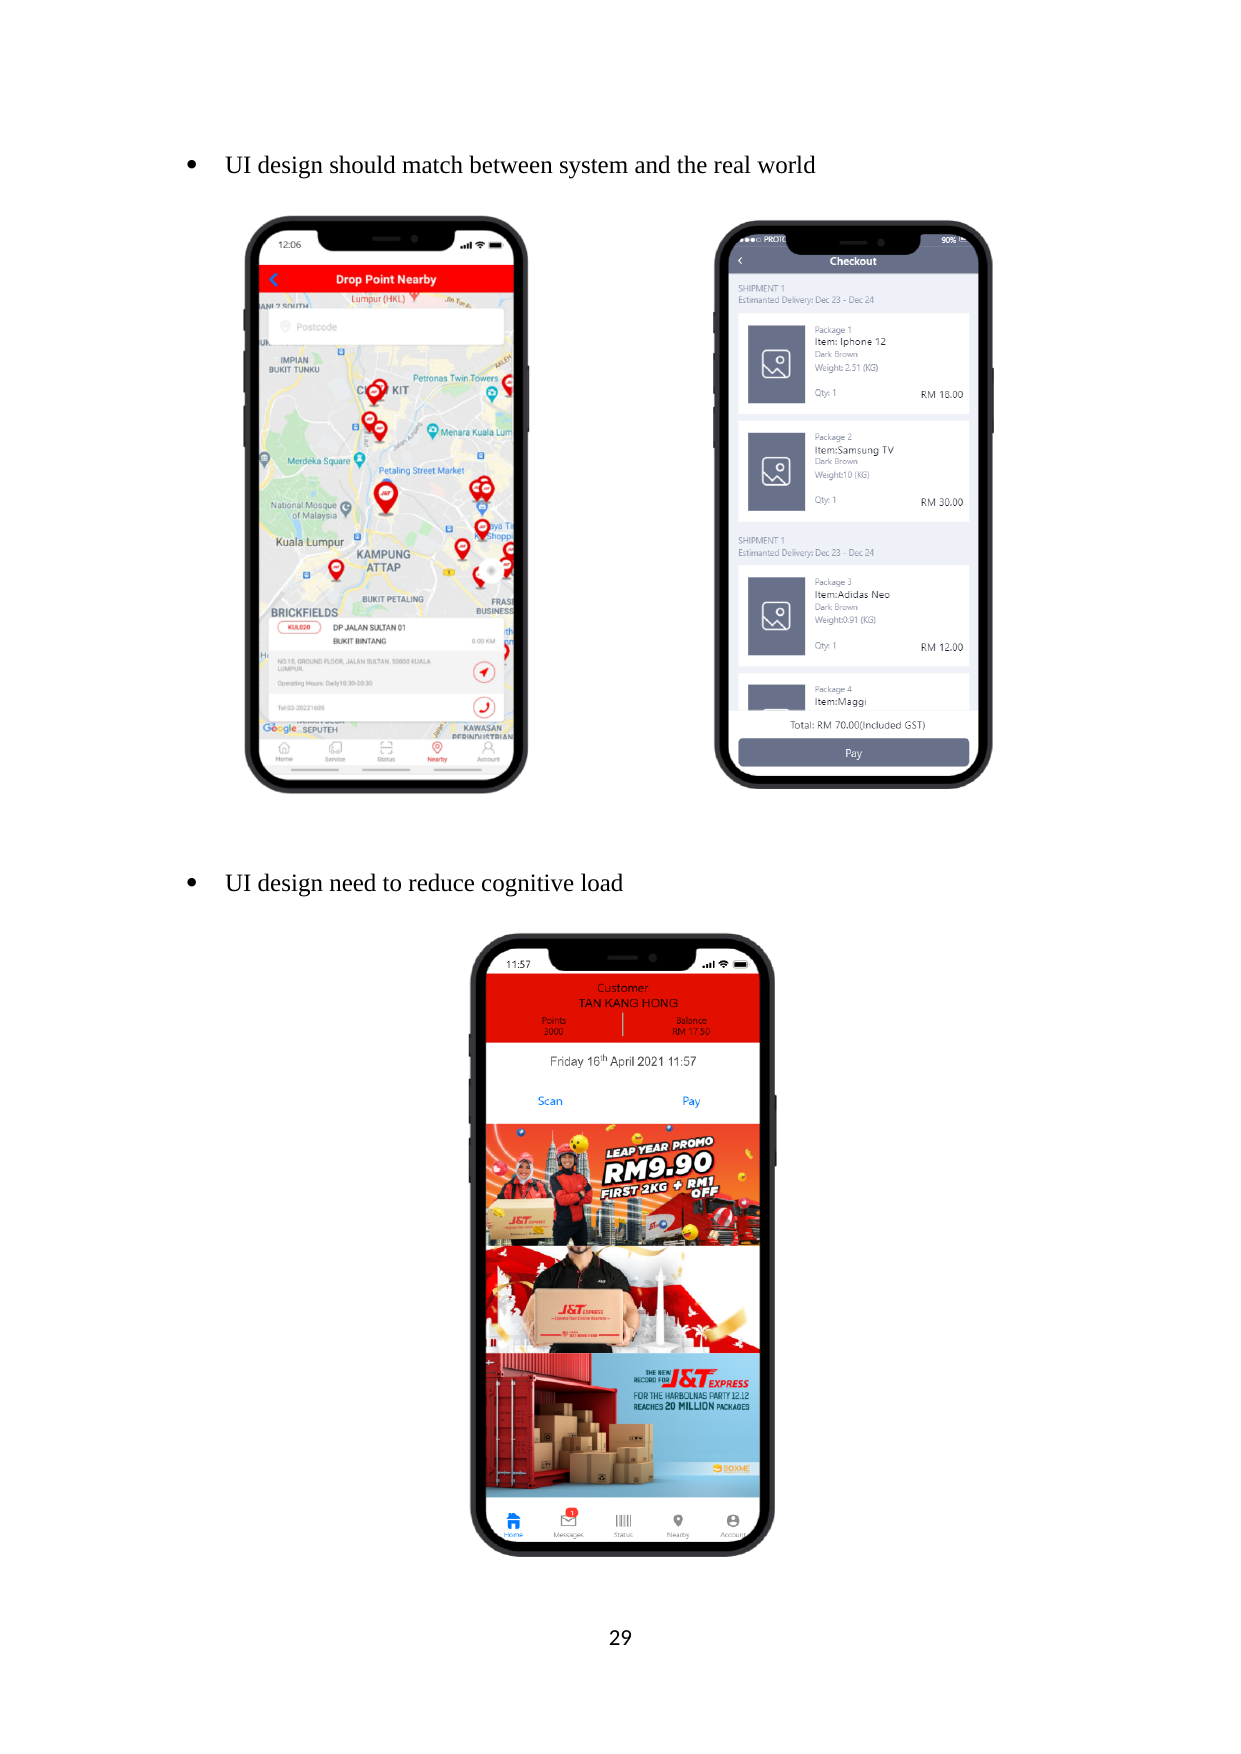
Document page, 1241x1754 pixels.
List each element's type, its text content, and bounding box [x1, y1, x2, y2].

picture [235, 209, 534, 796]
table_header [150, 210, 619, 809]
picture [458, 927, 782, 1562]
picture [701, 209, 1008, 796]
table_header [620, 210, 1089, 809]
list UI design need to reduce cognitive load [187, 868, 1090, 897]
list UI design should match between system and the real world [187, 150, 1090, 179]
